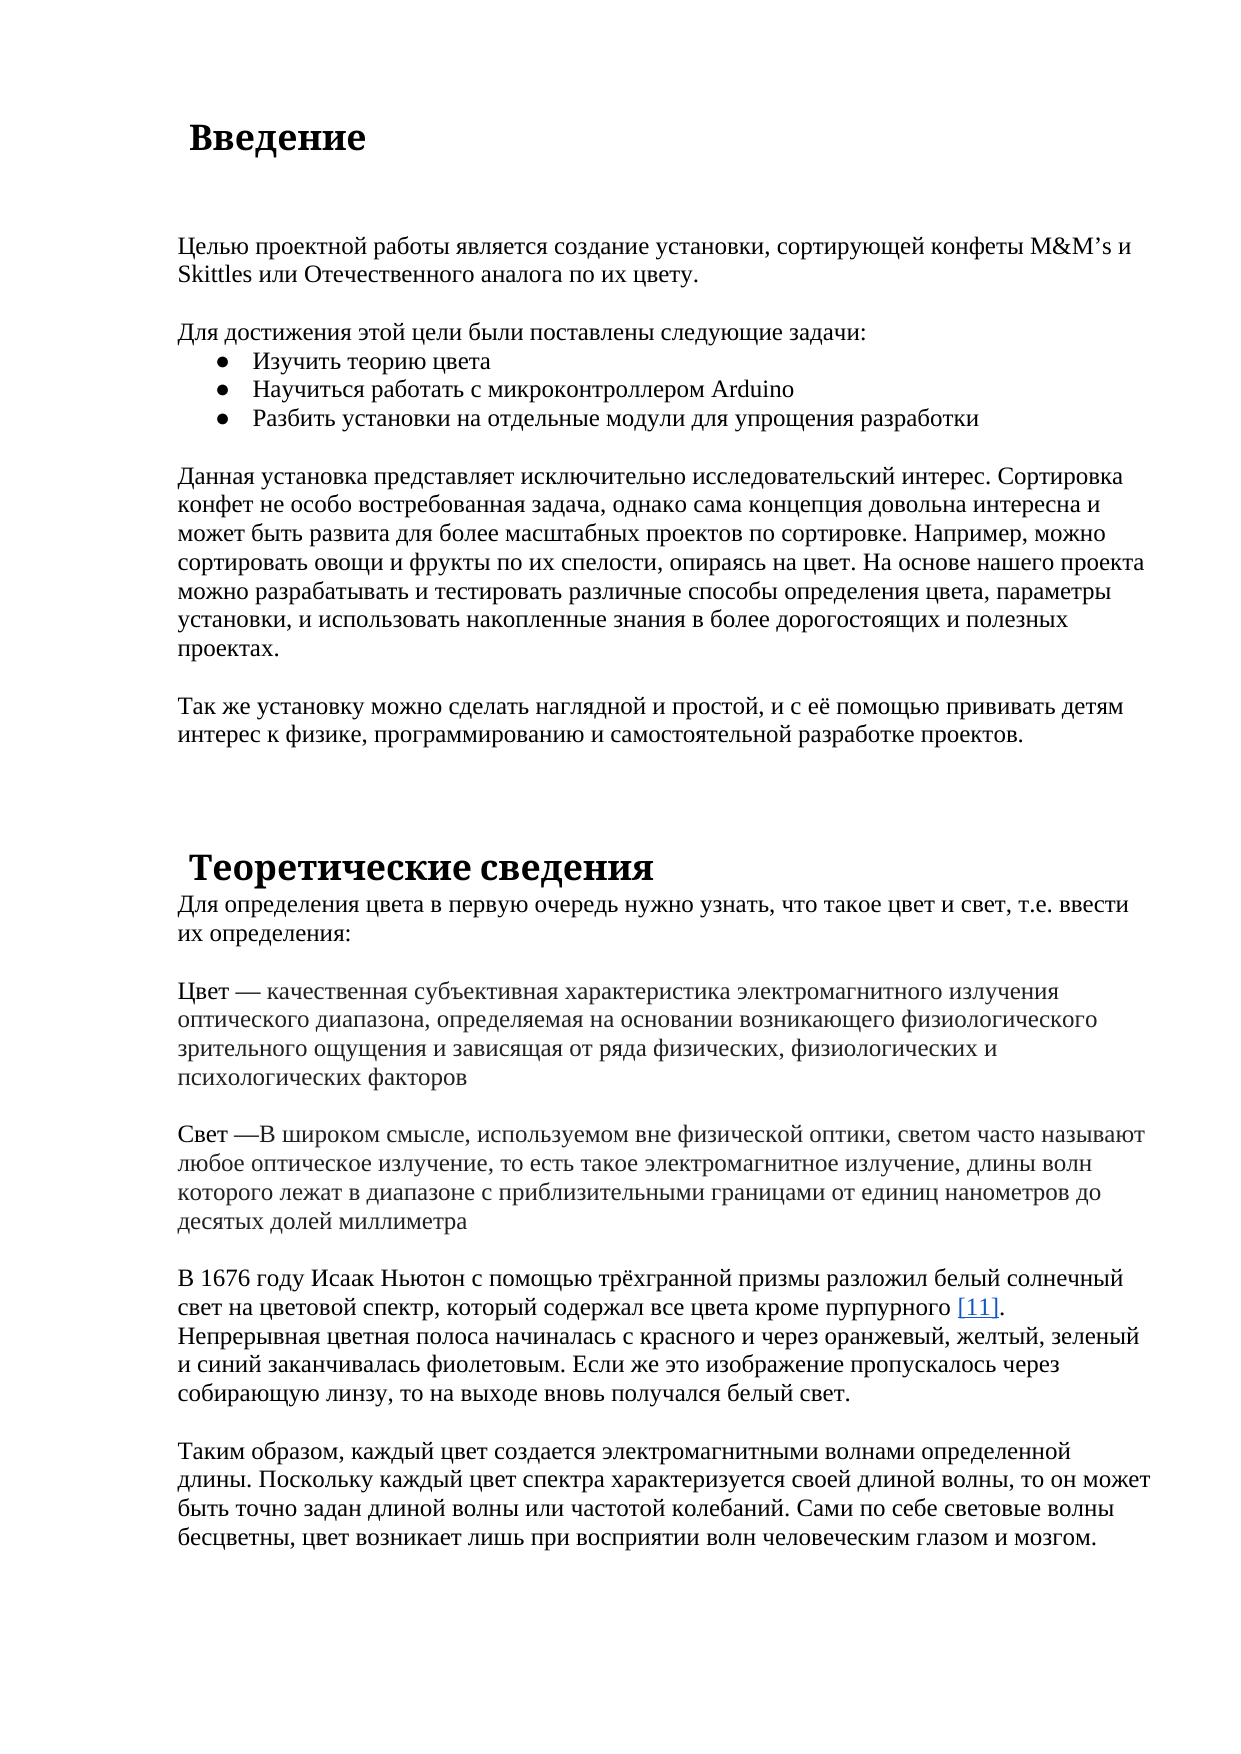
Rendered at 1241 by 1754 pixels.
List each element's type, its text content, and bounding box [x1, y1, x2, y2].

text Свет —В широком смысле, используемом вне физической оптики, светом часто называют любое оптическое излучение, то есть такое электромагнитное излучение, длины волн которого лежат в диапазоне с приблизительными границами от единиц нанометров до десятых долей миллиметра [177, 1119, 1152, 1234]
text Для достижения этой цели были поставлены следующие задачи: [177, 317, 1152, 346]
list Разбить установки на отдельные модули для упрощения разработки [215, 403, 1152, 432]
list Научиться работать с микроконтроллером Arduino [215, 374, 1152, 403]
subtitle Введение [189, 118, 1152, 159]
text Так же установку можно сделать наглядной и простой, и с её помощью прививать детям интерес к физике, программированию и самостоятельной разработке проектов. [177, 691, 1152, 748]
subtitle Теоретические сведения [189, 849, 1152, 889]
text Для определения цвета в первую очередь нужно узнать, что такое цвет и свет, т.е. ввести их определения: [177, 889, 1152, 947]
text Цвет — качественная субъективная характеристика электромагнитного излучения оптического диапазона, определяемая на основании возникающего физиологического зрительного ощущения и зависящая от ряда физических, физиологических и психологических факторов [177, 976, 1152, 1091]
text Таким образом, каждый цвет создается электромагнитными волнами определенной длины. Поскольку каждый цвет спектра характеризуется своей длиной волны, то он может быть точно задан длиной волны или частотой колебаний. Сами по себе световые волны бесцветны, цвет возникает лишь при восприятии волн человеческим глазом и мозгом. [177, 1436, 1152, 1551]
text Целью проектной работы является создание установки, сортирующей конфеты M&M’s и Skittles или Отечественного аналога по их цвету. [177, 231, 1152, 288]
text В 1676 году Исаак Ньютон с помощью трёхгранной призмы разложил белый солнечный свет на цветовой спектр, который содержал все цвета кроме пурпурного [11]. Непрерывная цветная полоса начиналась с красного и через оранжевый, желтый, зеленый и синий заканчивалась фиолетовым. Если же это изображение пропускалось через собирающую линзу, то на выходе вновь получался белый свет. [177, 1263, 1152, 1407]
text Данная установка представляет исключительно исследовательский интерес. Сортировка конфет не особо востребованная задача, однако сама концепция довольна интересна и может быть развита для более масштабных проектов по сортировке. Например, можно сортировать овощи и фрукты по их спелости, опираясь на цвет. На основе нашего проекта можно разрабатывать и тестировать различные способы определения цвета, параметры установки, и использовать накопленные знания в более дорогостоящих и полезных проектах. [177, 461, 1152, 662]
list Изучить теорию цвета [215, 346, 1152, 374]
